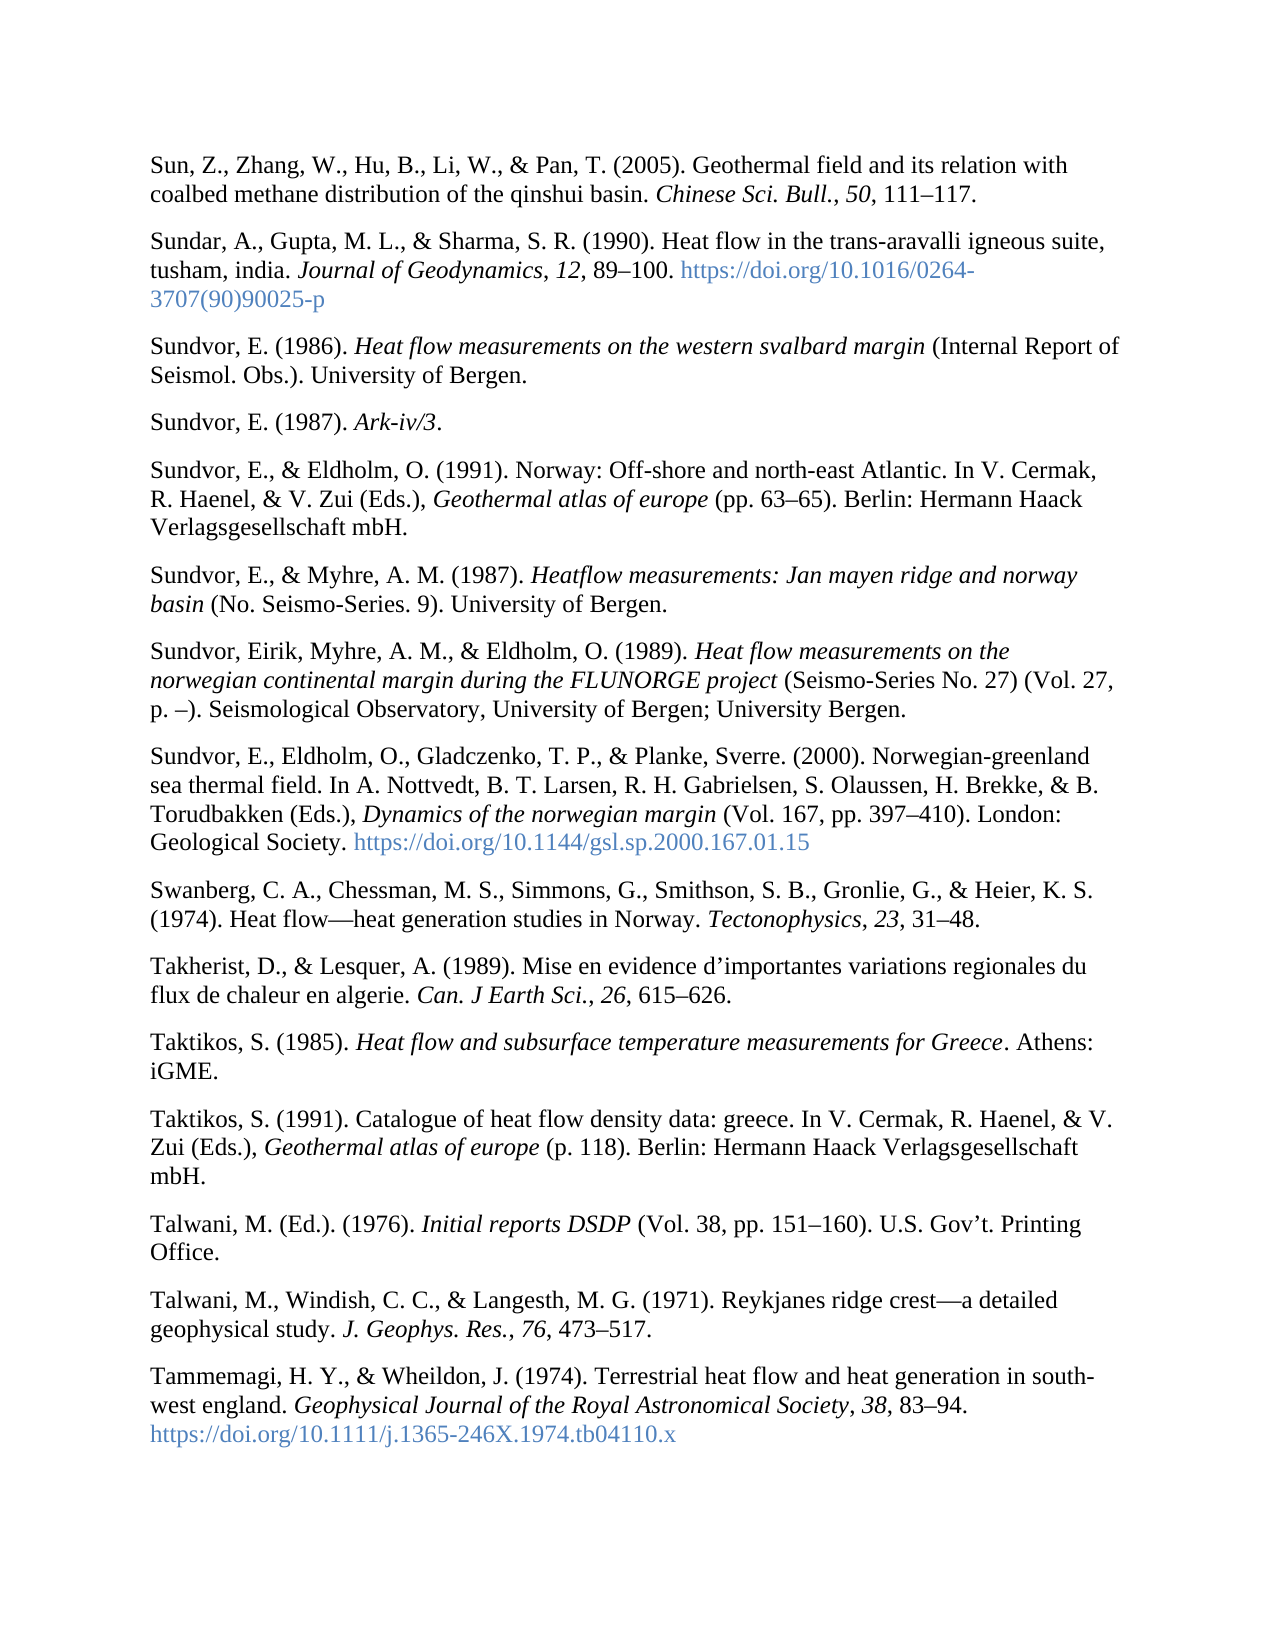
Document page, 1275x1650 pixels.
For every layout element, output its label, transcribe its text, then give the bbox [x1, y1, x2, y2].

text Taktikos, S. (1985). Heat flow and subsurface temperature measurements for Greece. Athens: iGME. [150, 1027, 1125, 1085]
text Sundvor, E., & Eldholm, O. (1991). Norway: Off-shore and north-east Atlantic. In V. Cermak, R. Haenel, & V. Zui (Eds.), Geothermal atlas of europe (pp. 63–65). Berlin: Hermann Haack Verlagsgesellschaft mbH. [150, 455, 1125, 541]
text Sun, Z., Zhang, W., Hu, B., Li, W., & Pan, T. (2005). Geothermal field and its relation with coalbed methane distribution of the qinshui basin. Chinese Sci. Bull., 50, 111–117. [150, 150, 1125, 207]
text Talwani, M., Windish, C. C., & Langesth, M. G. (1971). Reykjanes ridge crest—a detailed geophysical study. J. Geophys. Res., 76, 473–517. [150, 1285, 1125, 1342]
text Talwani, M. (Ed.). (1976). Initial reports DSDP (Vol. 38, pp. 151–160). U.S. Gov’t. Printing Office. [150, 1209, 1125, 1266]
text Takherist, D., & Lesquer, A. (1989). Mise en evidence d’importantes variations regionales du flux de chaleur en algerie. Can. J Earth Sci., 26, 615–626. [150, 951, 1125, 1009]
text Sundvor, E., Eldholm, O., Gladczenko, T. P., & Planke, Sverre. (2000). Norwegian-greenland sea thermal field. In A. Nottvedt, B. T. Larsen, R. H. Gabrielsen, S. Olaussen, H. Brekke, & B. Torudbakken (Eds.), Dynamics of the norwegian margin (Vol. 167, pp. 397–410). London: Geological Society. https://doi.org/10.1144/gsl.sp.2000.167.01.15 [150, 741, 1125, 856]
text Sundvor, E., & Myhre, A. M. (1987). Heatflow measurements: Jan mayen ridge and norway basin (No. Seismo-Series. 9). University of Bergen. [150, 560, 1125, 617]
text Tammemagi, H. Y., & Wheildon, J. (1974). Terrestrial heat flow and heat generation in south-west england. Geophysical Journal of the Royal Astronomical Society, 38, 83–94. https://doi.org/10.1111/j.1365-246X.1974.tb04110.x [150, 1361, 1125, 1447]
text Swanberg, C. A., Chessman, M. S., Simmons, G., Smithson, S. B., Gronlie, G., & Heier, K. S. (1974). Heat flow—heat generation studies in Norway. Tectonophysics, 23, 31–48. [150, 875, 1125, 932]
text Taktikos, S. (1991). Catalogue of heat flow density data: greece. In V. Cermak, R. Haenel, & V. Zui (Eds.), Geothermal atlas of europe (p. 118). Berlin: Hermann Haack Verlagsgesellschaft mbH. [150, 1104, 1125, 1190]
text Sundar, A., Gupta, M. L., & Sharma, S. R. (1990). Heat flow in the trans-aravalli igneous suite, tusham, india. Journal of Geodynamics, 12, 89–100. https://doi.org/10.1016/0264-3707(90)90025-p [150, 226, 1125, 312]
text Sundvor, E. (1986). Heat flow measurements on the western svalbard margin (Internal Report of Seismol. Obs.). University of Bergen. [150, 331, 1125, 389]
text Sundvor, Eirik, Myhre, A. M., & Eldholm, O. (1989). Heat flow measurements on the norwegian continental margin during the FLUNORGE project (Seismo-Series No. 27) (Vol. 27, p. –). Seismological Observatory, University of Bergen; University Bergen. [150, 636, 1125, 722]
text Sundvor, E. (1987). Ark-iv/3. [150, 407, 1125, 436]
